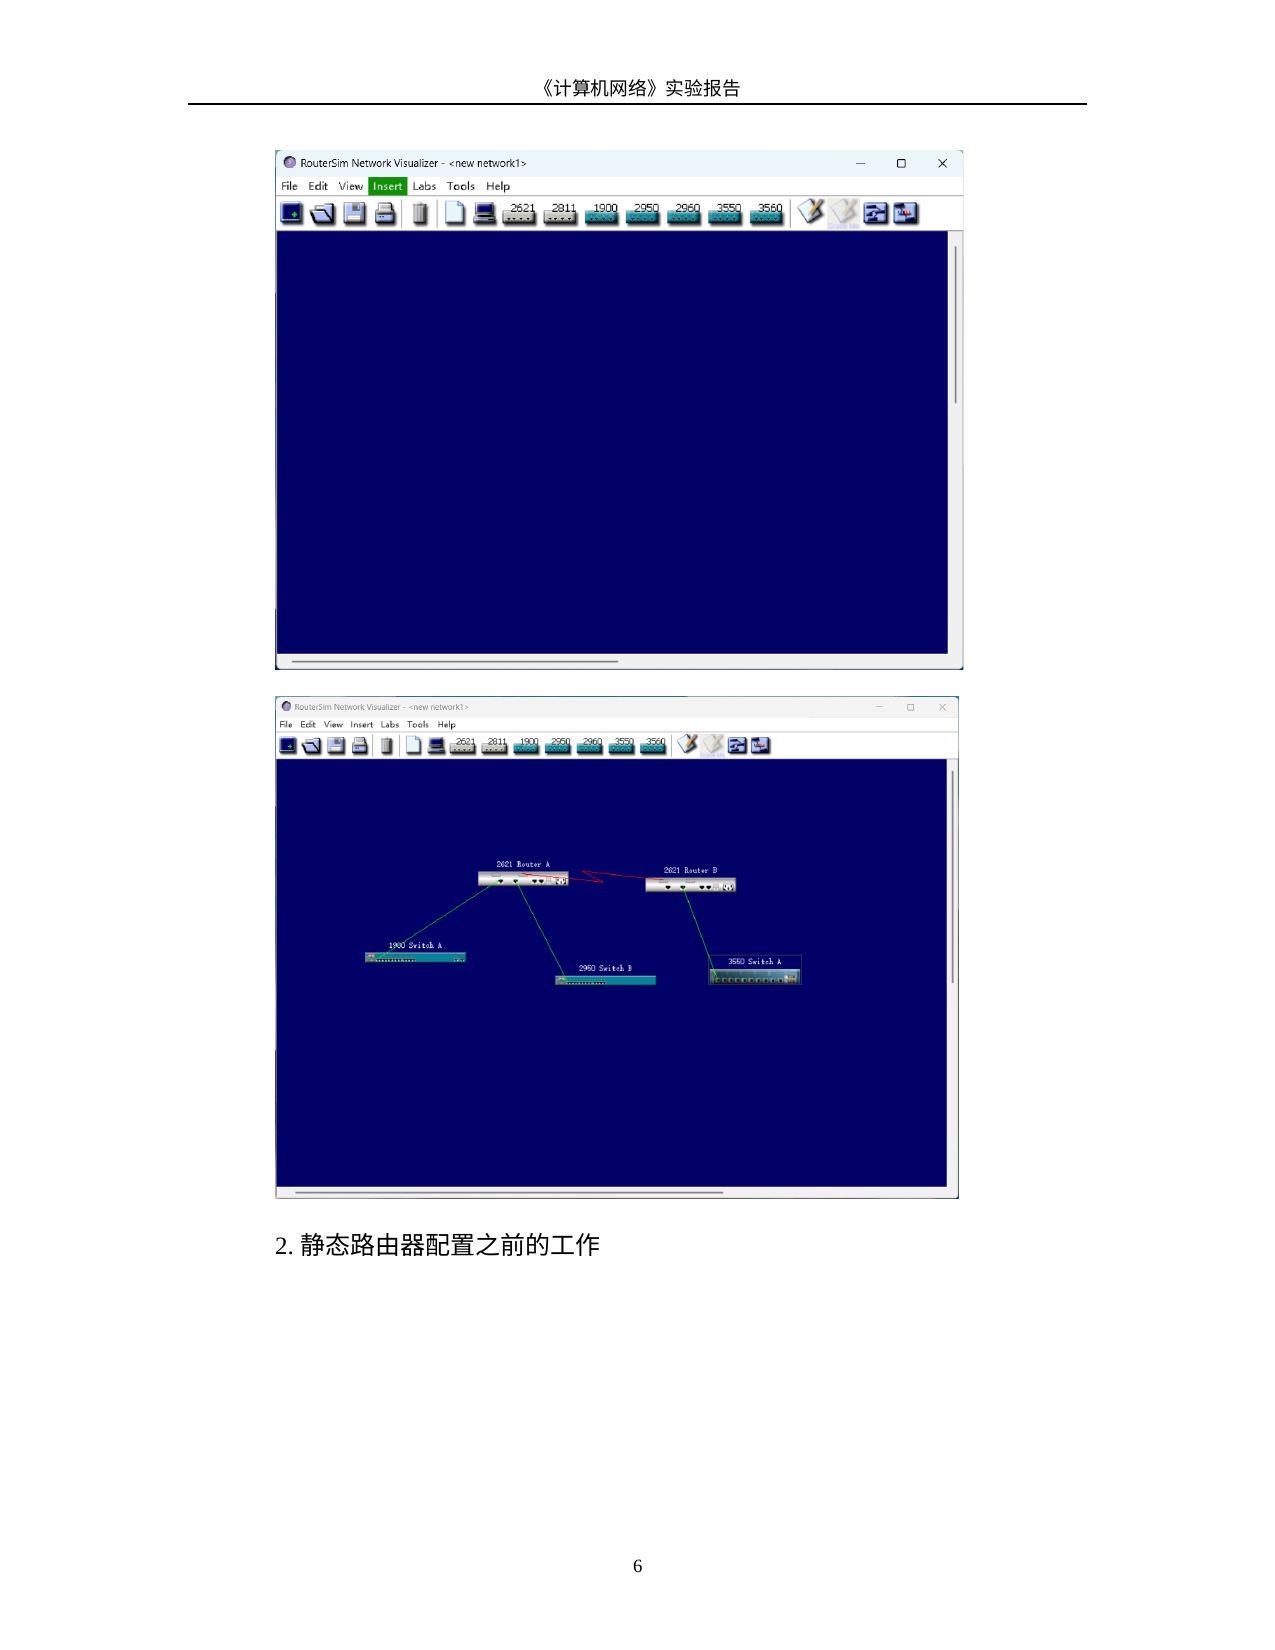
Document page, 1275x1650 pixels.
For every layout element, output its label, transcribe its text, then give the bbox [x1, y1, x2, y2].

picture [275, 150, 964, 670]
list 2. 静态路由器配置之前的工作 [232, 1225, 1087, 1261]
picture [275, 696, 959, 1199]
